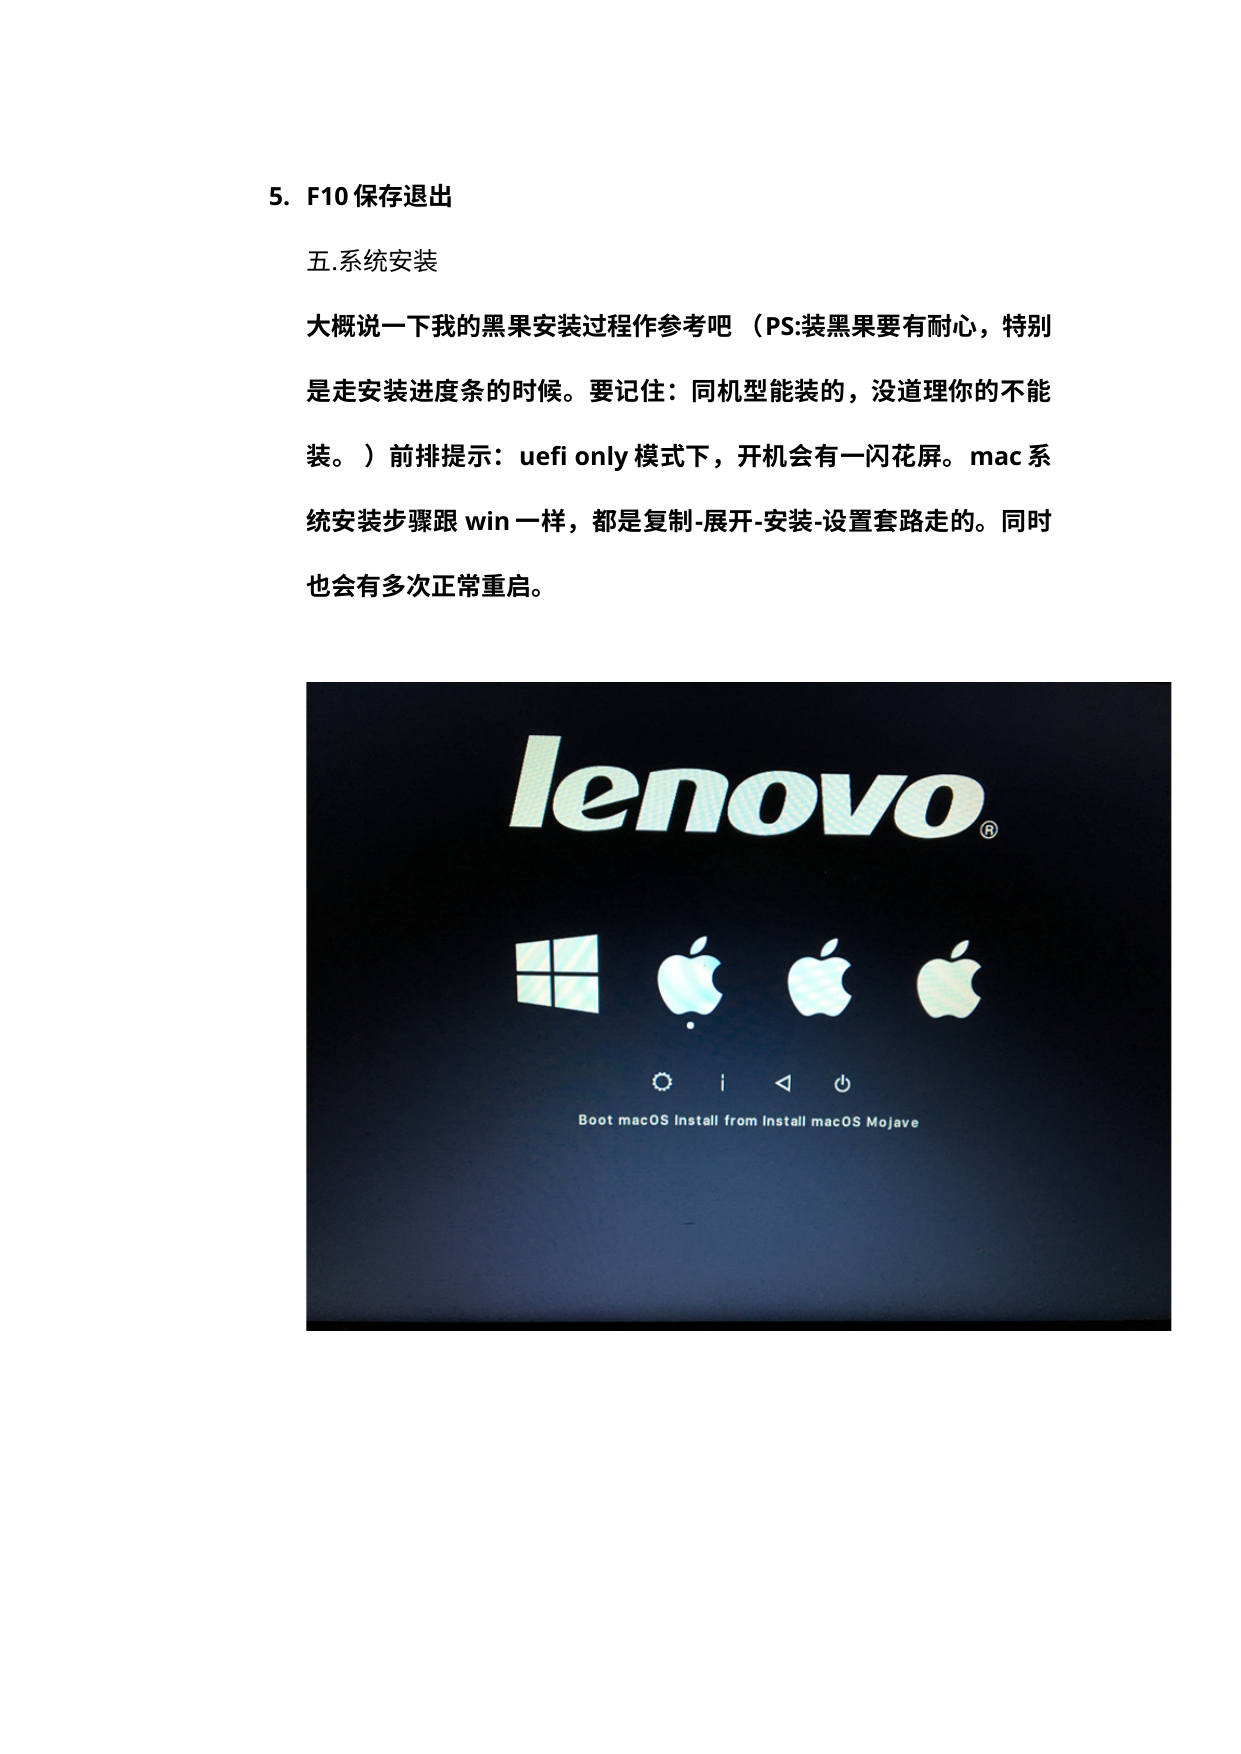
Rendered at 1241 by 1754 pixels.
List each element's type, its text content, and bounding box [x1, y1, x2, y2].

list F10保存退出 五.系统安装 [269, 162, 1053, 292]
list 大概说一下我的黑果安装过程作参考吧 （PS:装黑果要有耐心，特别是走安装进度条的时候。要记住：同机型能装的，没道理你的不能装。 ）前排提示：uefi only模式下，开机会有一闪花屏。mac系统安装步骤跟win一样，都是复制-展开-安装-设置套路走的。同时也会有多次正常重启。 [306, 292, 1053, 617]
picture [306, 682, 1172, 1331]
